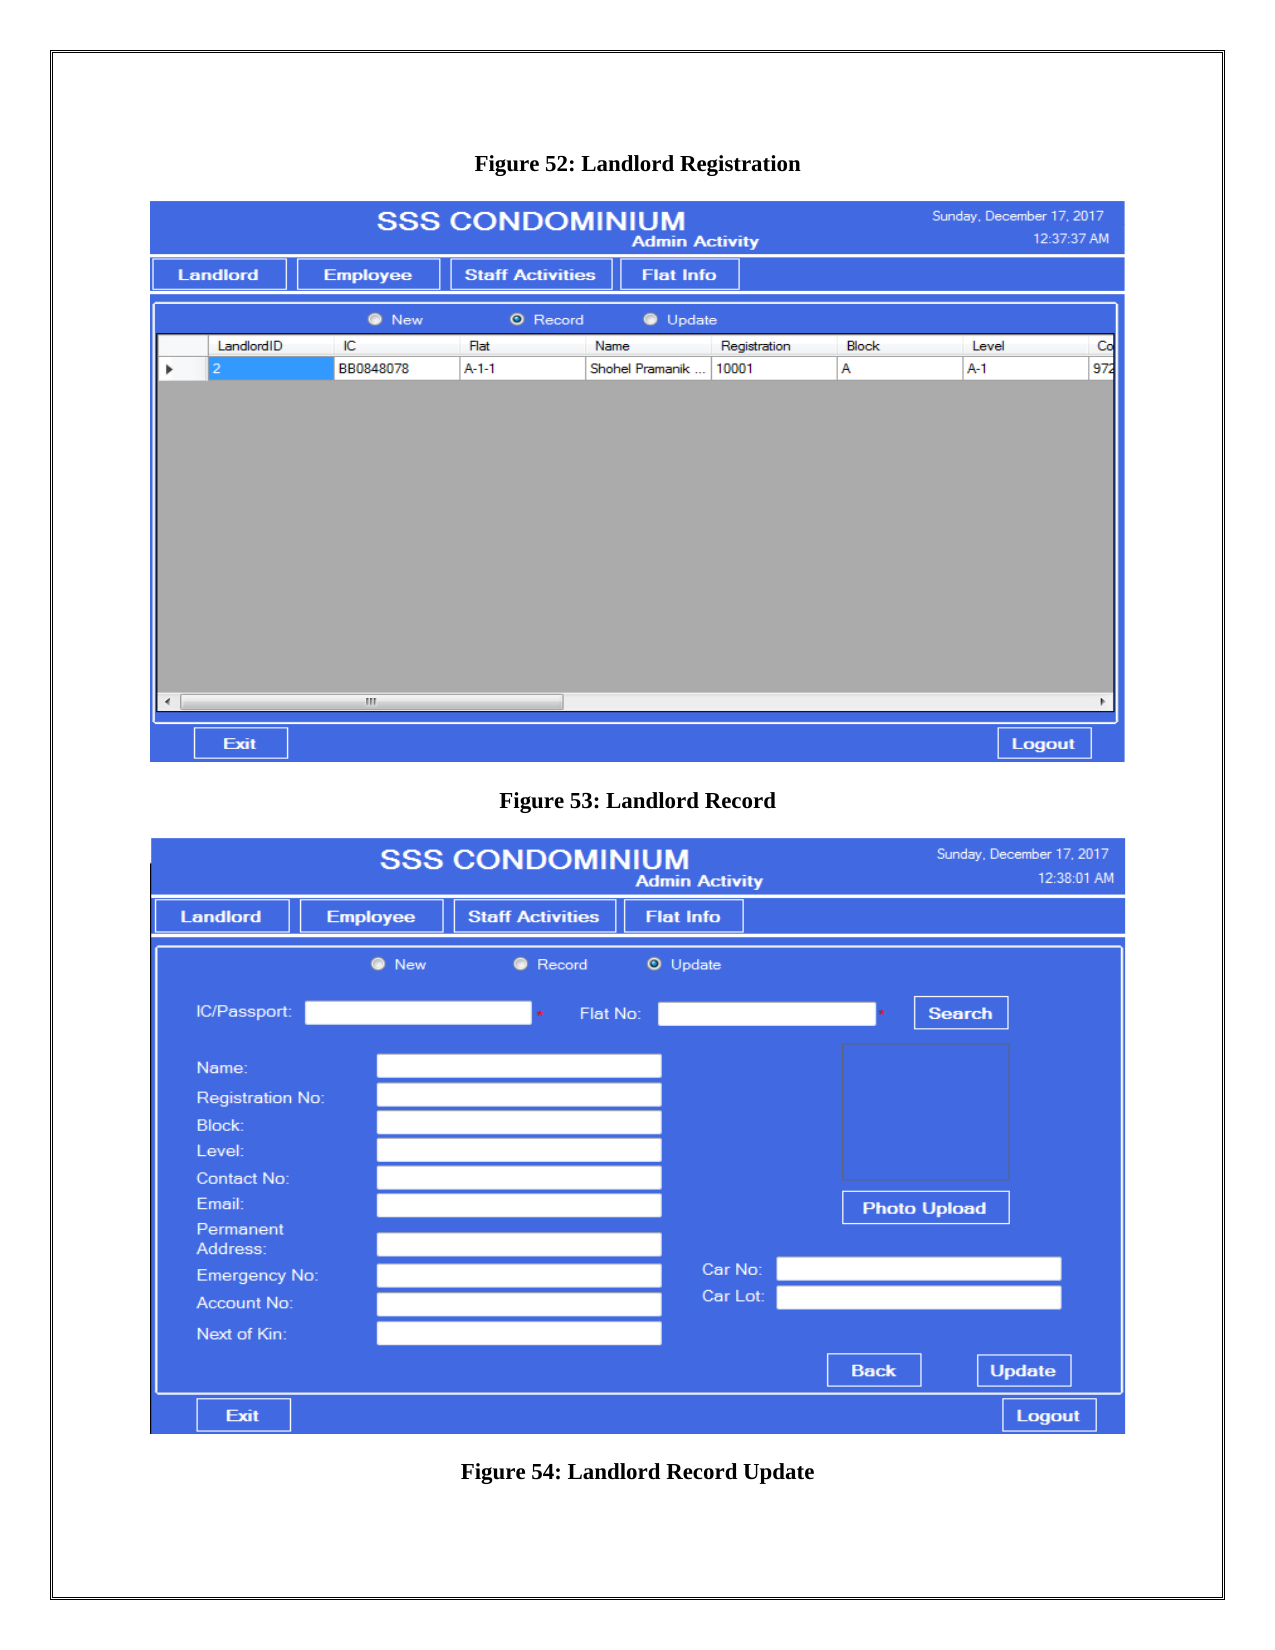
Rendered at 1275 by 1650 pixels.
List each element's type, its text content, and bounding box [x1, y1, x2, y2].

picture [150, 201, 1125, 762]
picture [150, 838, 1125, 1434]
text Figure 52: Landlord Registration [150, 150, 1125, 176]
text Figure 53: Landlord Record [150, 787, 1125, 813]
text Figure 54: Landlord Record Update [150, 1458, 1125, 1485]
